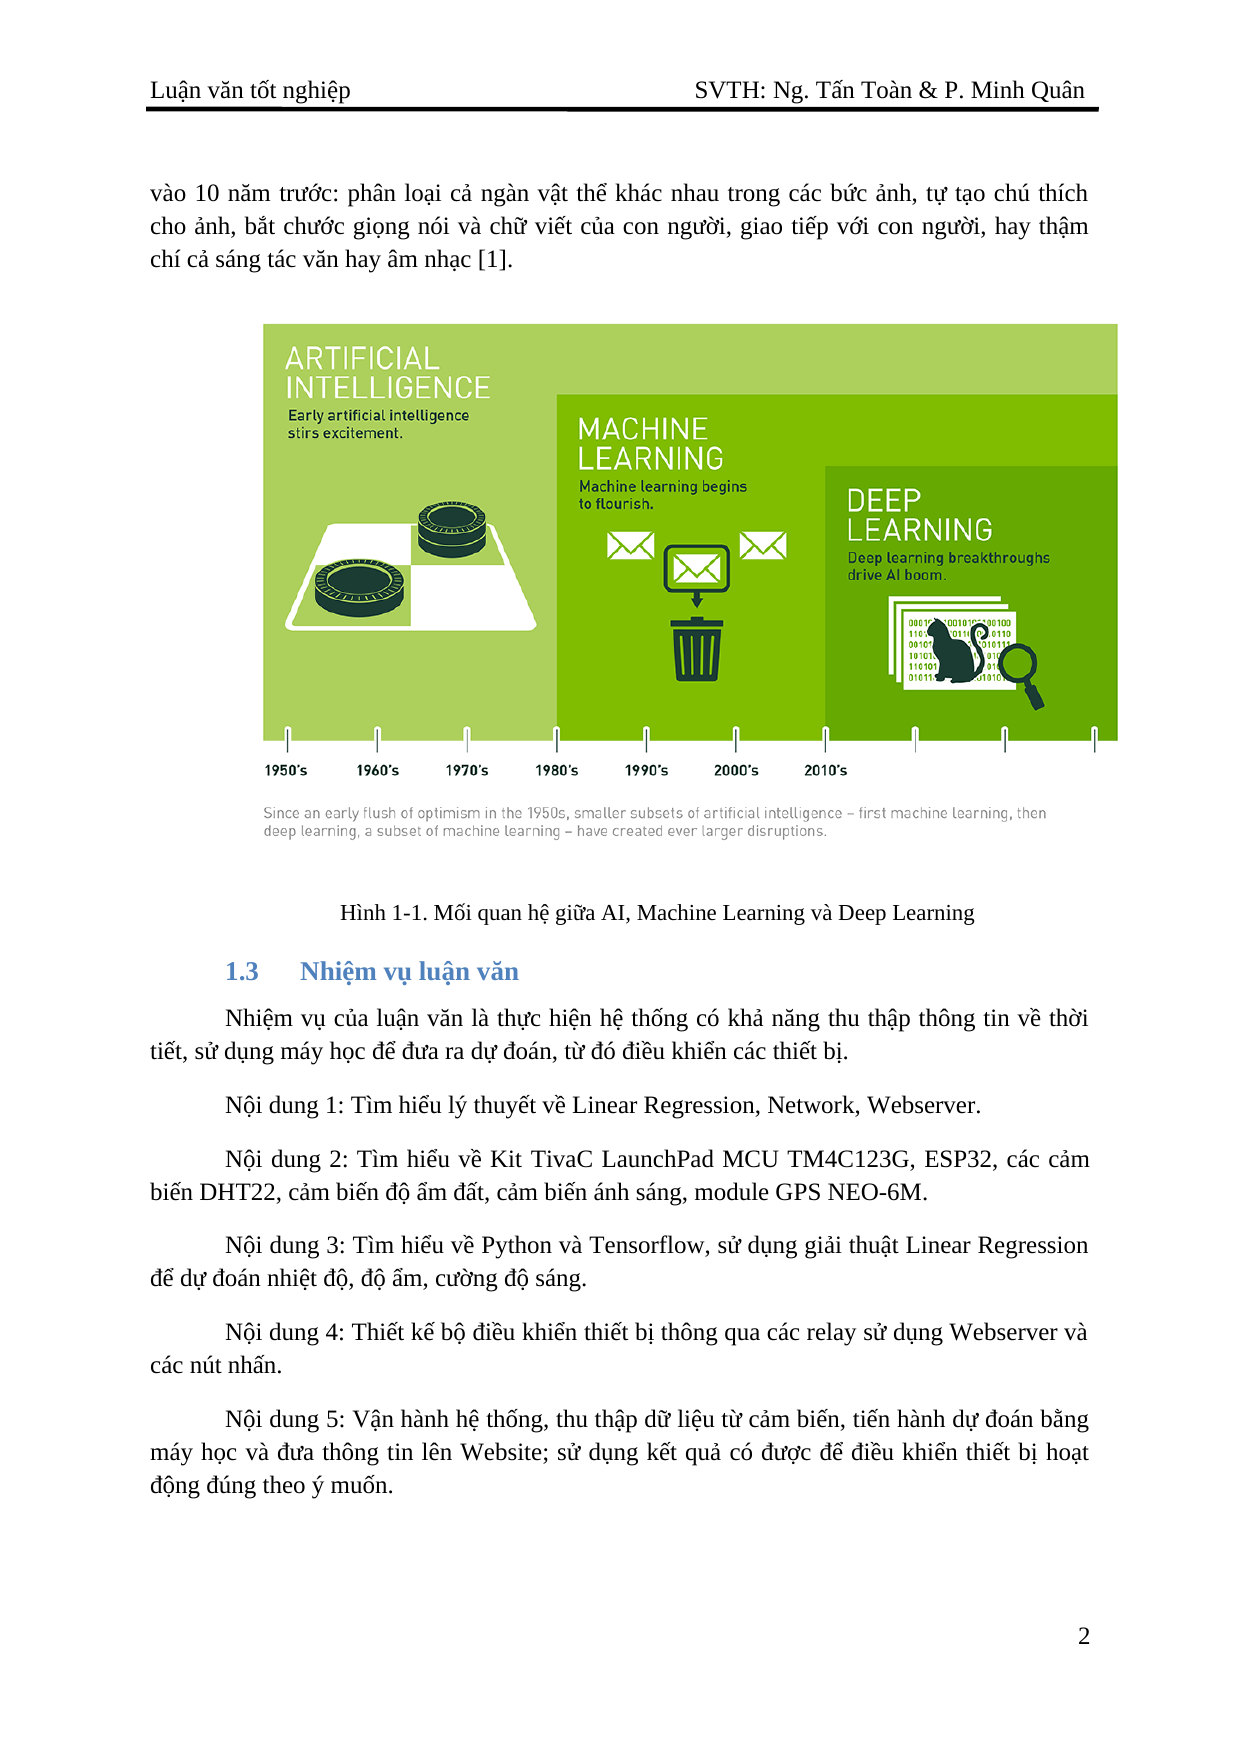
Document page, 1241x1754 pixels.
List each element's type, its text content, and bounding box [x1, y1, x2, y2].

text Nội dung 1: Tìm hiểu lý thuyết về Linear Regression, Network, Webserver. [150, 1090, 1090, 1118]
picture [225, 277, 1152, 875]
text Nội dung 4: Thiết kế bộ điều khiển thiết bị thông qua các relay sử dụng Webserver và các nút nhấn. [150, 1317, 1090, 1379]
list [150, 240, 1090, 273]
subtitle Nhiệm vụ luận văn [150, 955, 1090, 986]
text Nội dung 2: Tìm hiểu về Kit TivaC LaunchPad MCU TM4C123G, ESP32, các cảm biến DHT22, cảm biến độ ẩm đất, cảm biến ánh sáng, module GPS NEO-6M. [150, 1144, 1090, 1205]
text Nội dung 3: Tìm hiểu về Python và Tensorflow, sử dụng giải thuật Linear Regression để dự đoán nhiệt độ, độ ẩm, cường độ sáng. [150, 1231, 1090, 1292]
text Nội dung 5: Vận hành hệ thống, thu thập dữ liệu từ cảm biến, tiến hành dự đoán bằng máy học và đưa thông tin lên Website; sử dụng kết quả có được để điều khiển thiết bị hoạt động đúng theo ý muốn. [150, 1404, 1090, 1499]
text Nhiệm vụ của luận văn là thực hiện hệ thống có khả năng thu thập thông tin về thời tiết, sử dụng máy học để đưa ra dự đoán, từ đó điều khiển các thiết bị. [150, 1003, 1090, 1065]
text Hình 1-1. Mối quan hệ giữa AI, Machine Learning và Deep Learning [150, 899, 1090, 926]
